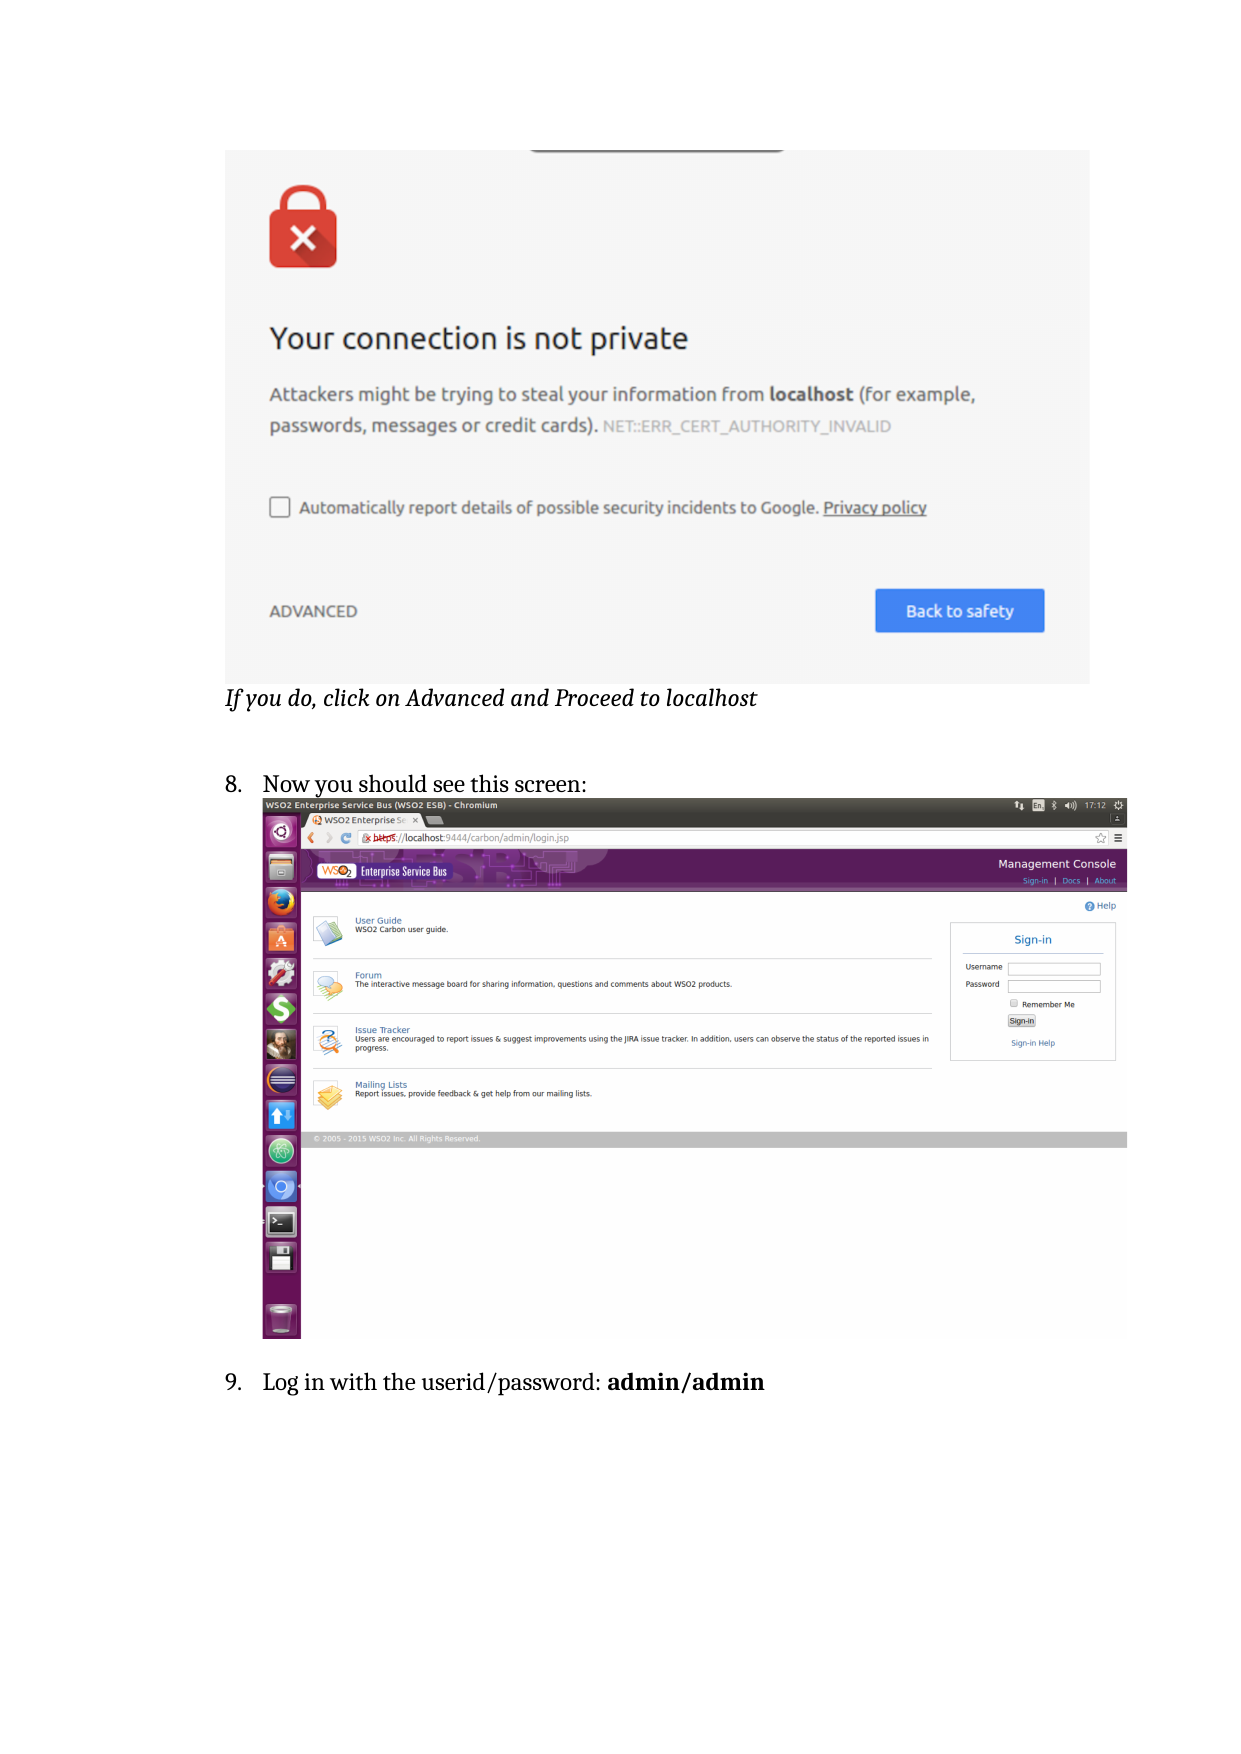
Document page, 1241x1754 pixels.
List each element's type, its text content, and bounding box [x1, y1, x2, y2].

picture [262, 798, 1128, 1339]
picture [225, 150, 1090, 684]
list Log in with the userid/password: admin/admin [225, 1368, 1053, 1425]
text If you do, click on Advanced and Proceed to localhost [225, 684, 1053, 741]
